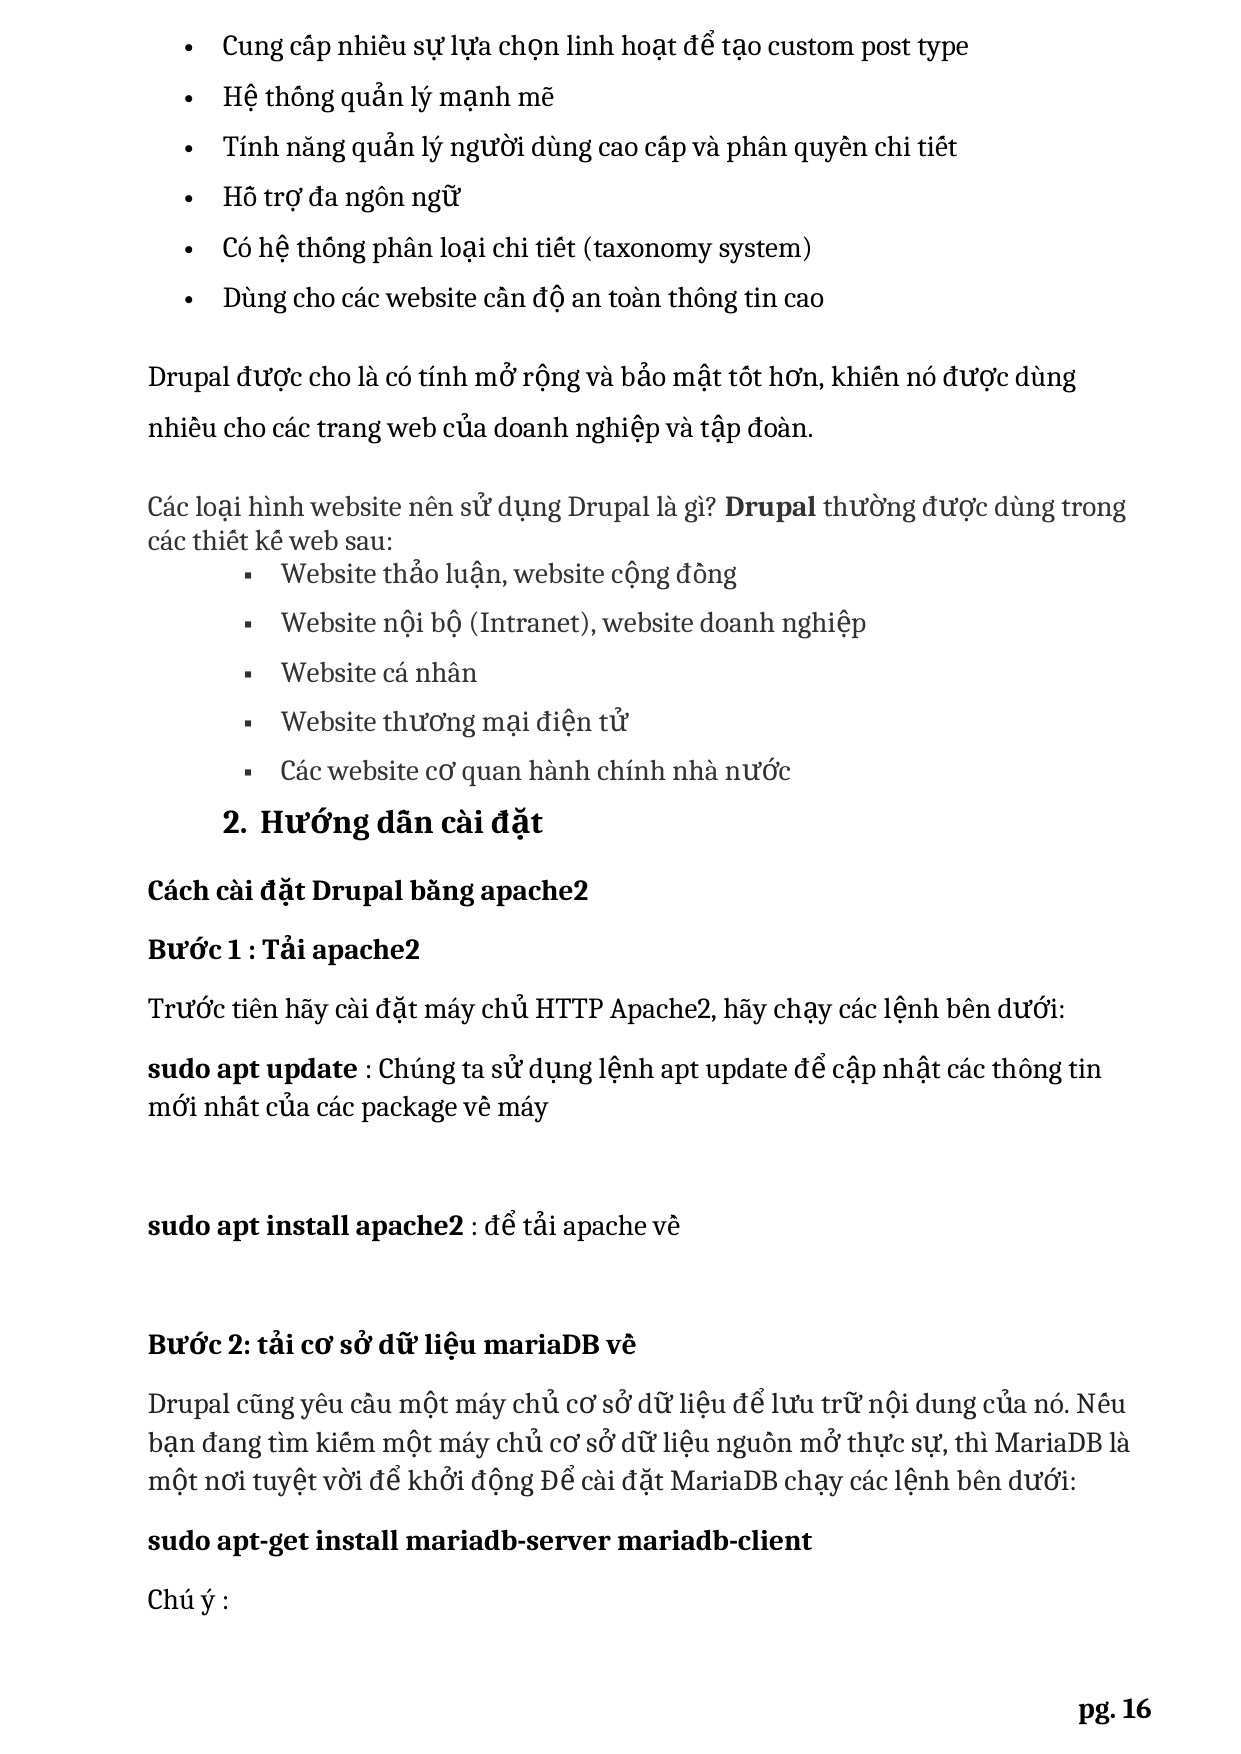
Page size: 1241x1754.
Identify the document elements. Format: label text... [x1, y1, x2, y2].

text sudo apt update : Chúng ta sử dụng lệnh apt update để cập nhật các thông tin mới nhất của các package về máy [148, 1052, 1152, 1124]
text Trước tiên hãy cài đặt máy chủ HTTP Apache2, hãy chạy các lệnh bên dưới: [148, 993, 1152, 1026]
list Dùng cho các website cần độ an toàn thông tin cao [185, 281, 1152, 315]
text Drupal cũng yêu cầu một máy chủ cơ sở dữ liệu để lưu trữ nội dung của nó. Nếu bạn đang tìm kiếm một máy chủ cơ sở dữ liệu nguồn mở thực sự, thì MariaDB là một nơi tuyệt vời để khởi động Để cài đặt MariaDB chạy các lệnh bên dưới: [148, 1387, 1152, 1498]
text Chú ý : [148, 1583, 1152, 1617]
list Hệ thống quản lý mạnh mẽ [185, 80, 1152, 113]
text Cách cài đặt Drupal bằng apache2 [148, 874, 1152, 907]
list Website thương mại điện tử [243, 705, 1152, 738]
text Bước 2: tải cơ sở dữ liệu mariaDB về [148, 1328, 1152, 1362]
list Tính năng quản lý người dùng cao cấp và phân quyền chi tiết [185, 130, 1152, 164]
text sudo apt-get install mariadb-server mariadb-client [148, 1524, 1152, 1557]
text Bước 1 : Tải apache2 [148, 933, 1152, 967]
list Hỗ trợ đa ngôn ngữ [185, 181, 1152, 214]
list Website cá nhân [243, 656, 1152, 689]
list Có hệ thống phân loại chi tiết (taxonomy system) [185, 231, 1152, 264]
list Hướng dẫn cài đặt [223, 803, 1152, 842]
text Drupal được cho là có tính mở rộng và bảo mật tốt hơn, khiến nó được dùng nhiều cho các trang web của doanh nghiệp và tập đoàn. [148, 361, 1152, 444]
list Website thảo luận, website cộng đồng [243, 557, 1152, 591]
text Các loại hình website nên sử dụng Drupal là gì? Drupal thường được dùng trong các thiết kế web sau: [148, 490, 1152, 557]
text sudo apt install apache2 : để tải apache về [148, 1209, 1152, 1243]
list Website nội bộ (Intranet), website doanh nghiệp [243, 607, 1152, 640]
list Cung cấp nhiều sự lựa chọn linh hoạt để tạo custom post type [185, 29, 1152, 63]
list Các website cơ quan hành chính nhà nước [243, 754, 1152, 788]
